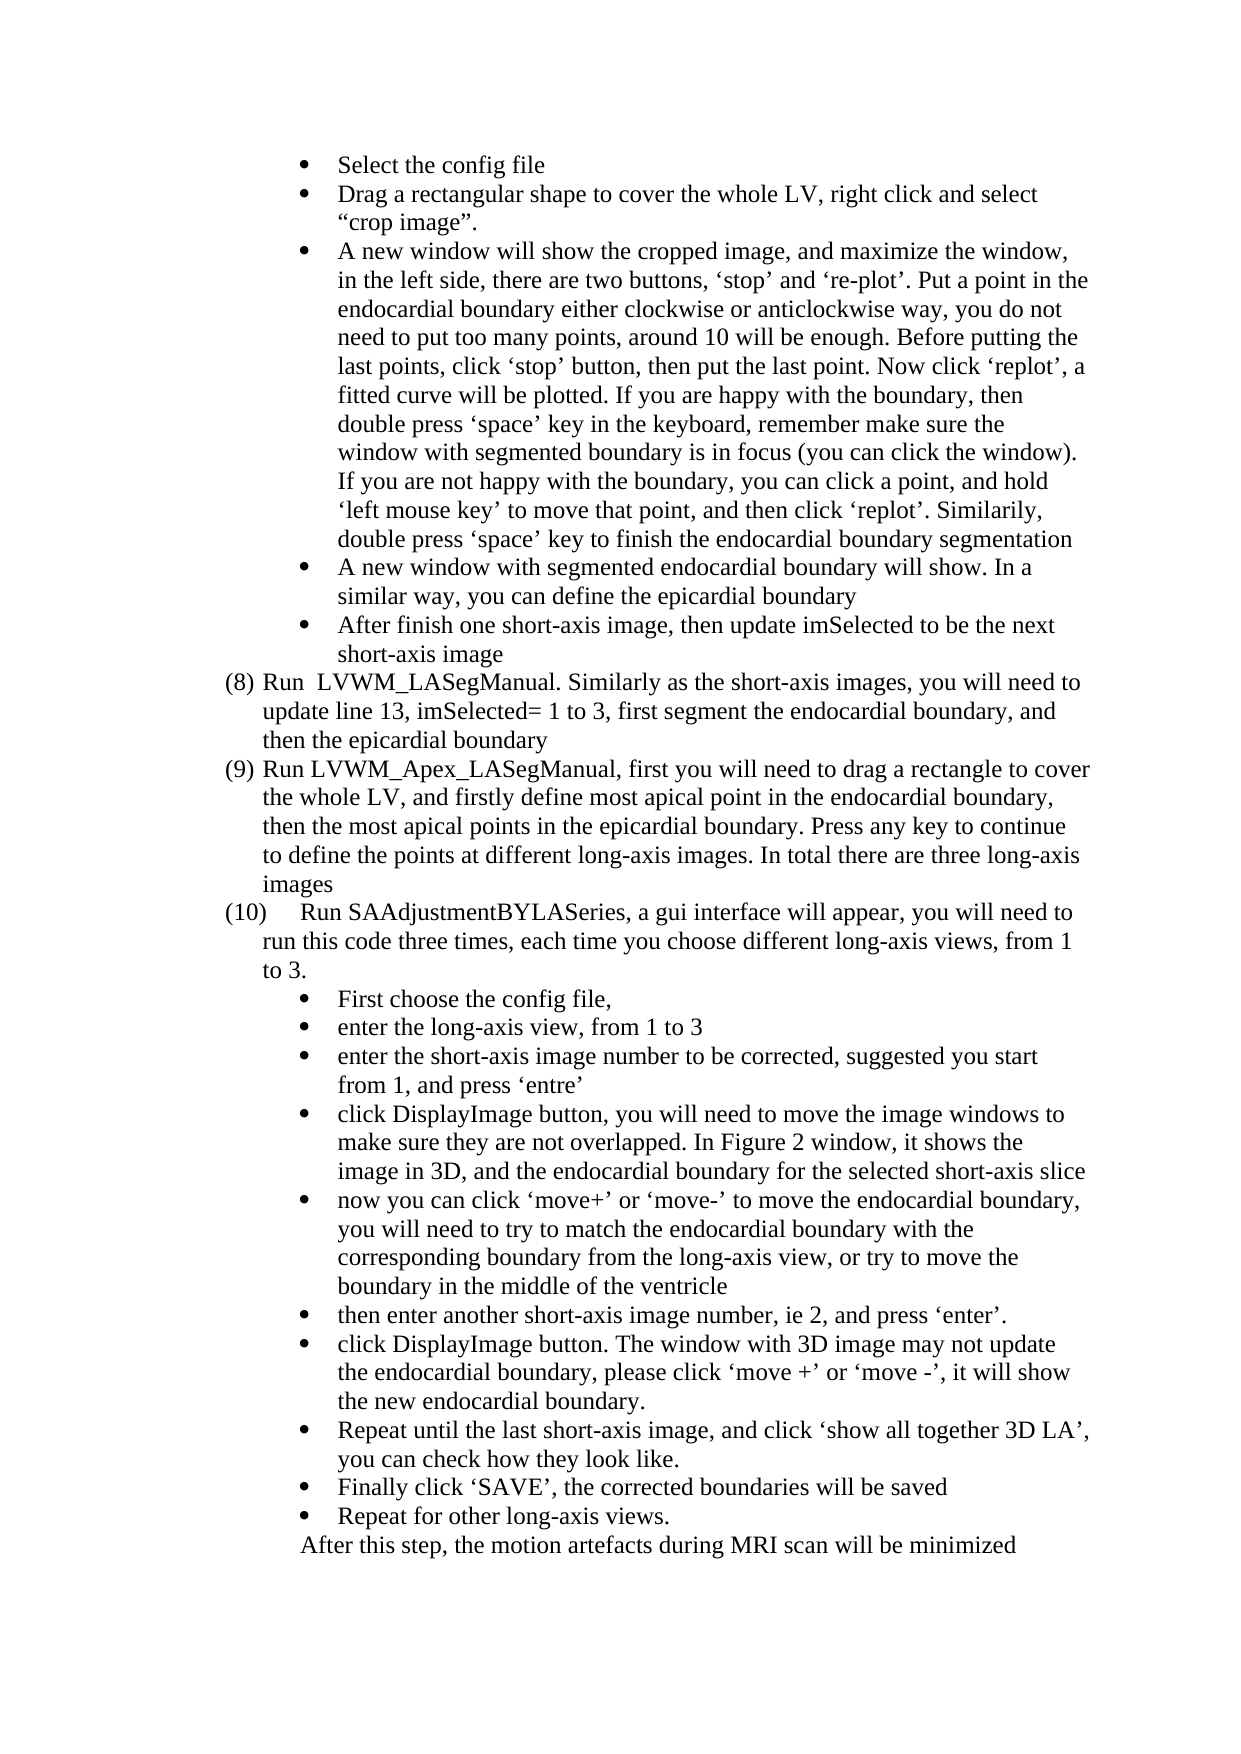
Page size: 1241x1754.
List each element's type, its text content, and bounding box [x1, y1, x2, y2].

list click DisplayImage button, you will need to move the image windows to make sure they are not overlapped. In Figure 2 window, it shows the image in 3D, and the endocardial boundary for the selected short-axis slice [300, 1099, 1090, 1185]
list After finish one short-axis image, then update imSelected to be the next short-axis image [300, 610, 1090, 667]
list Drag a rectangular shape to cover the whole LV, right click and select “crop image”. [300, 179, 1090, 236]
text After this step, the motion artefacts during MRI scan will be minimized [300, 1530, 1090, 1559]
list Repeat until the last short-axis image, and click ‘show all together 3D LA’, you can check how they look like. [300, 1415, 1090, 1472]
list Finally click ‘SAVE’, the corrected boundaries will be saved [300, 1472, 1090, 1501]
list now you can click ‘move+’ or ‘move-’ to move the endocardial boundary, you will need to try to match the endocardial boundary with the corresponding boundary from the long-axis view, or try to move the boundary in the middle of the ventricle [300, 1185, 1090, 1300]
list Repeat for other long-axis views. [300, 1501, 1090, 1530]
list First choose the config file, [300, 984, 1090, 1012]
list enter the short-axis image number to be corrected, suggested you start from 1, and press ‘entre’ [300, 1041, 1090, 1099]
list Select the config file [300, 150, 1090, 179]
list click DisplayImage button. The window with 3D image may not update the endocardial boundary, please click ‘move +’ or ‘move -’, it will show the new endocardial boundary. [300, 1329, 1090, 1415]
list Run LVWM_LASegManual. Similarly as the short-axis images, you will need to update line 13, imSelected= 1 to 3, first segment the endocardial boundary, and then the epicardial boundary [225, 667, 1090, 754]
list A new window with segmented endocardial boundary will show. In a similar way, you can define the epicardial boundary [300, 552, 1090, 610]
list enter the long-axis view, from 1 to 3 [300, 1012, 1090, 1041]
list Run SAAdjustmentBYLASeries, a gui interface will appear, you will need to run this code three times, each time you choose different long-axis views, from 1 to 3. [225, 897, 1090, 984]
list A new window will show the cropped image, and maximize the window, in the left side, there are two buttons, ‘stop’ and ‘re-plot’. Put a point in the endocardial boundary either clockwise or anticlockwise way, you do not need to put too many points, around 10 will be enough. Before putting the last points, click ‘stop’ button, then put the last point. Now click ‘replot’, a fitted curve will be plotted. If you are happy with the boundary, then double press ‘space’ key in the keyboard, remember make sure the window with segmented boundary is in focus (you can click the window). If you are not happy with the boundary, you can click a point, and hold ‘left mouse key’ to move that point, and then click ‘replot’. Similarily, double press ‘space’ key to finish the endocardial boundary segmentation [300, 236, 1090, 552]
list Run LVWM_Apex_LASegManual, first you will need to drag a rectangle to cover the whole LV, and firstly define most apical point in the endocardial boundary, then the most apical points in the epicardial boundary. Press any key to continue to define the points at different long-axis images. In total there are three long-axis images [225, 754, 1090, 897]
list then enter another short-axis image number, ie 2, and press ‘enter’. [300, 1300, 1090, 1329]
